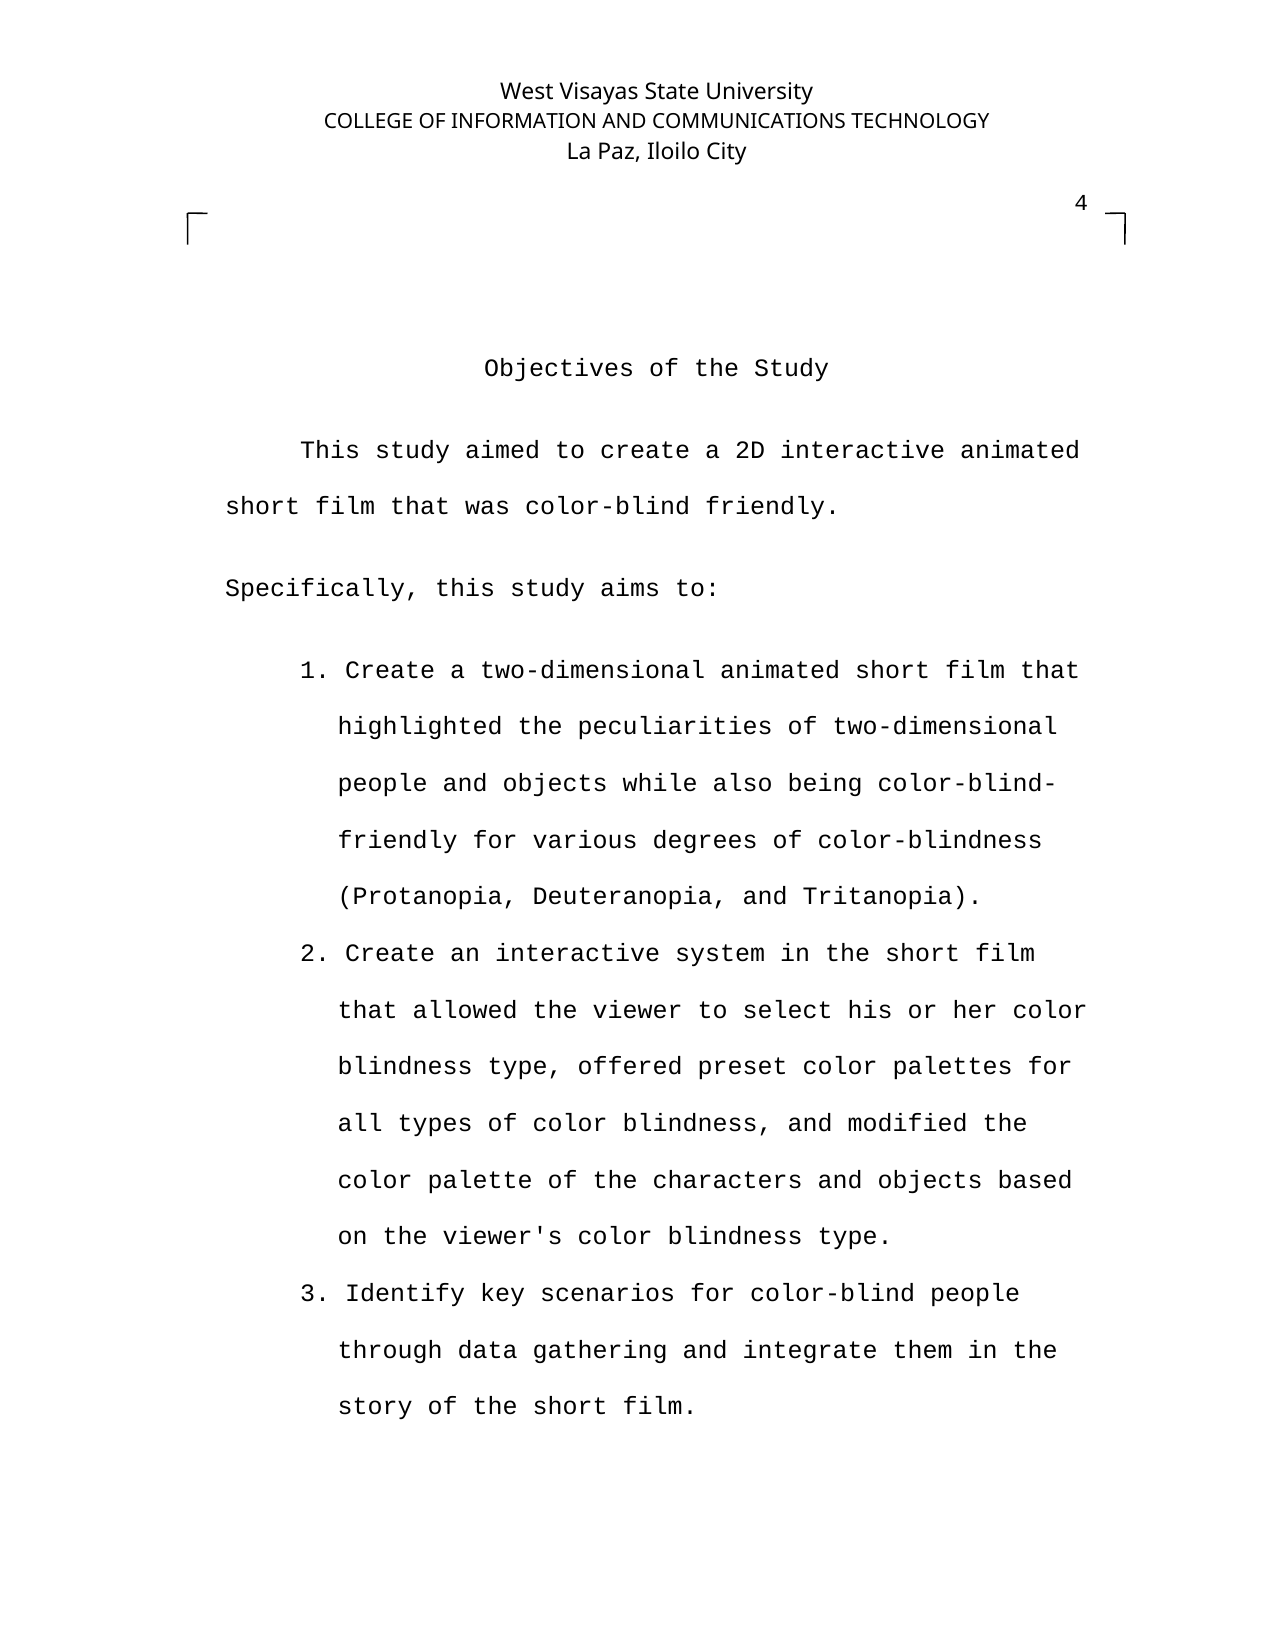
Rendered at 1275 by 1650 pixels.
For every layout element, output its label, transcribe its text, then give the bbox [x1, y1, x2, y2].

text This study aimed to create a 2D interactive animated short film that was color-blind friendly. [225, 437, 1088, 522]
text 2. Create an interactive system in the short film that allowed the viewer to select his or her color blindness type, offered preset color palettes for all types of color blindness, and modified the color palette of the characters and objects based on the viewer's color blindness type. [300, 941, 1088, 1252]
text Objectives of the Study [225, 356, 1088, 384]
text Specifically, this study aims to: [225, 576, 1088, 604]
text 3. Identify key scenarios for color-blind people through data gathering and integrate them in the story of the short film. [300, 1281, 1088, 1422]
text 1. Create a two-dimensional animated short film that highlighted the peculiarities of two-dimensional people and objects while also being color-blind-friendly for various degrees of color-blindness (Protanopia, Deuteranopia, and Tritanopia). [300, 657, 1088, 912]
